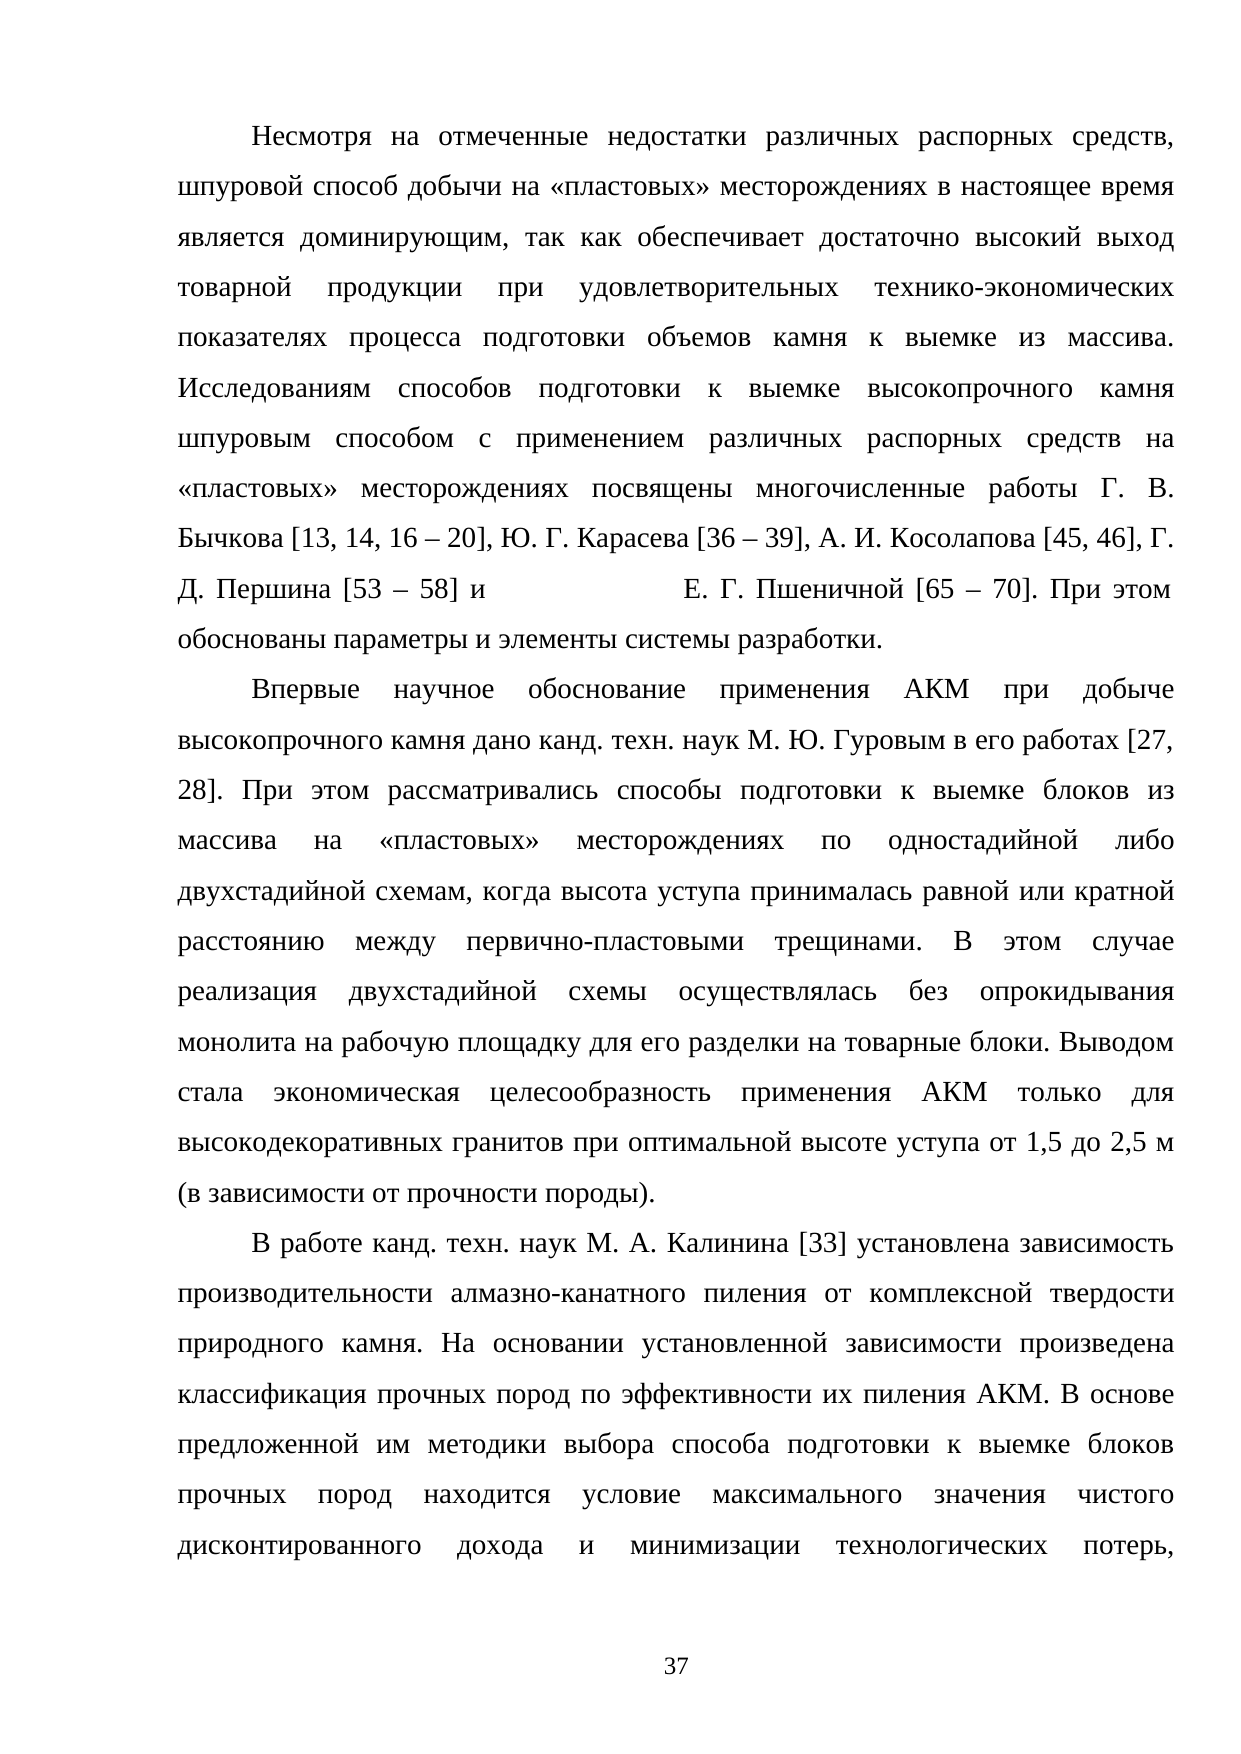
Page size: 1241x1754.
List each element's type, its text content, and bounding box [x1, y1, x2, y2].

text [177, 1225, 1175, 1560]
text Впервые научное обоснование применения АКМ при добыче высокопрочного камня дано канд. техн. наук М. Ю. Гуровым в его работах [27, 28]. При этом рассматривались способы подготовки к выемке блоков из массива на «пластовых» месторождениях по одностадийной либо двухстадийной схемам, когда высота уступа принималась равной или кратной расстоянию между первично-пластовыми трещинами. В этом случае реализация двухстадийной схемы осуществлялась без опрокидывания монолита на рабочую площадку для его разделки на товарные блоки. Выводом стала экономическая целесообразность применения АКМ только для высокодекоративных гранитов при оптимальной высоте уступа от 1,5 до 2,5 м (в зависимости от прочности породы). [177, 672, 1175, 1208]
text Несмотря на отмеченные недостатки различных распорных средств, шпуровой способ добычи на «пластовых» месторождениях в настоящее время является доминирующим, так как обеспечивает достаточно высокий выход товарной продукции при удовлетворительных технико-экономических показателях процесса подготовки объемов камня к выемке из массива. Исследованиям способов подготовки к выемке высокопрочного камня шпуровым способом с применением различных распорных средств на «пластовых» месторождениях посвящены многочисленные работы Г. В. Бычкова [13, 14, 16 – 20], Ю. Г. Карасева [36 – 39], А. И. Косолапова [45, 46], Г. Д. Першина [53 – 58] и Е. Г. Пшеничной [65 – 70]. При этом обоснованы параметры и элементы системы разработки. [177, 118, 1175, 655]
